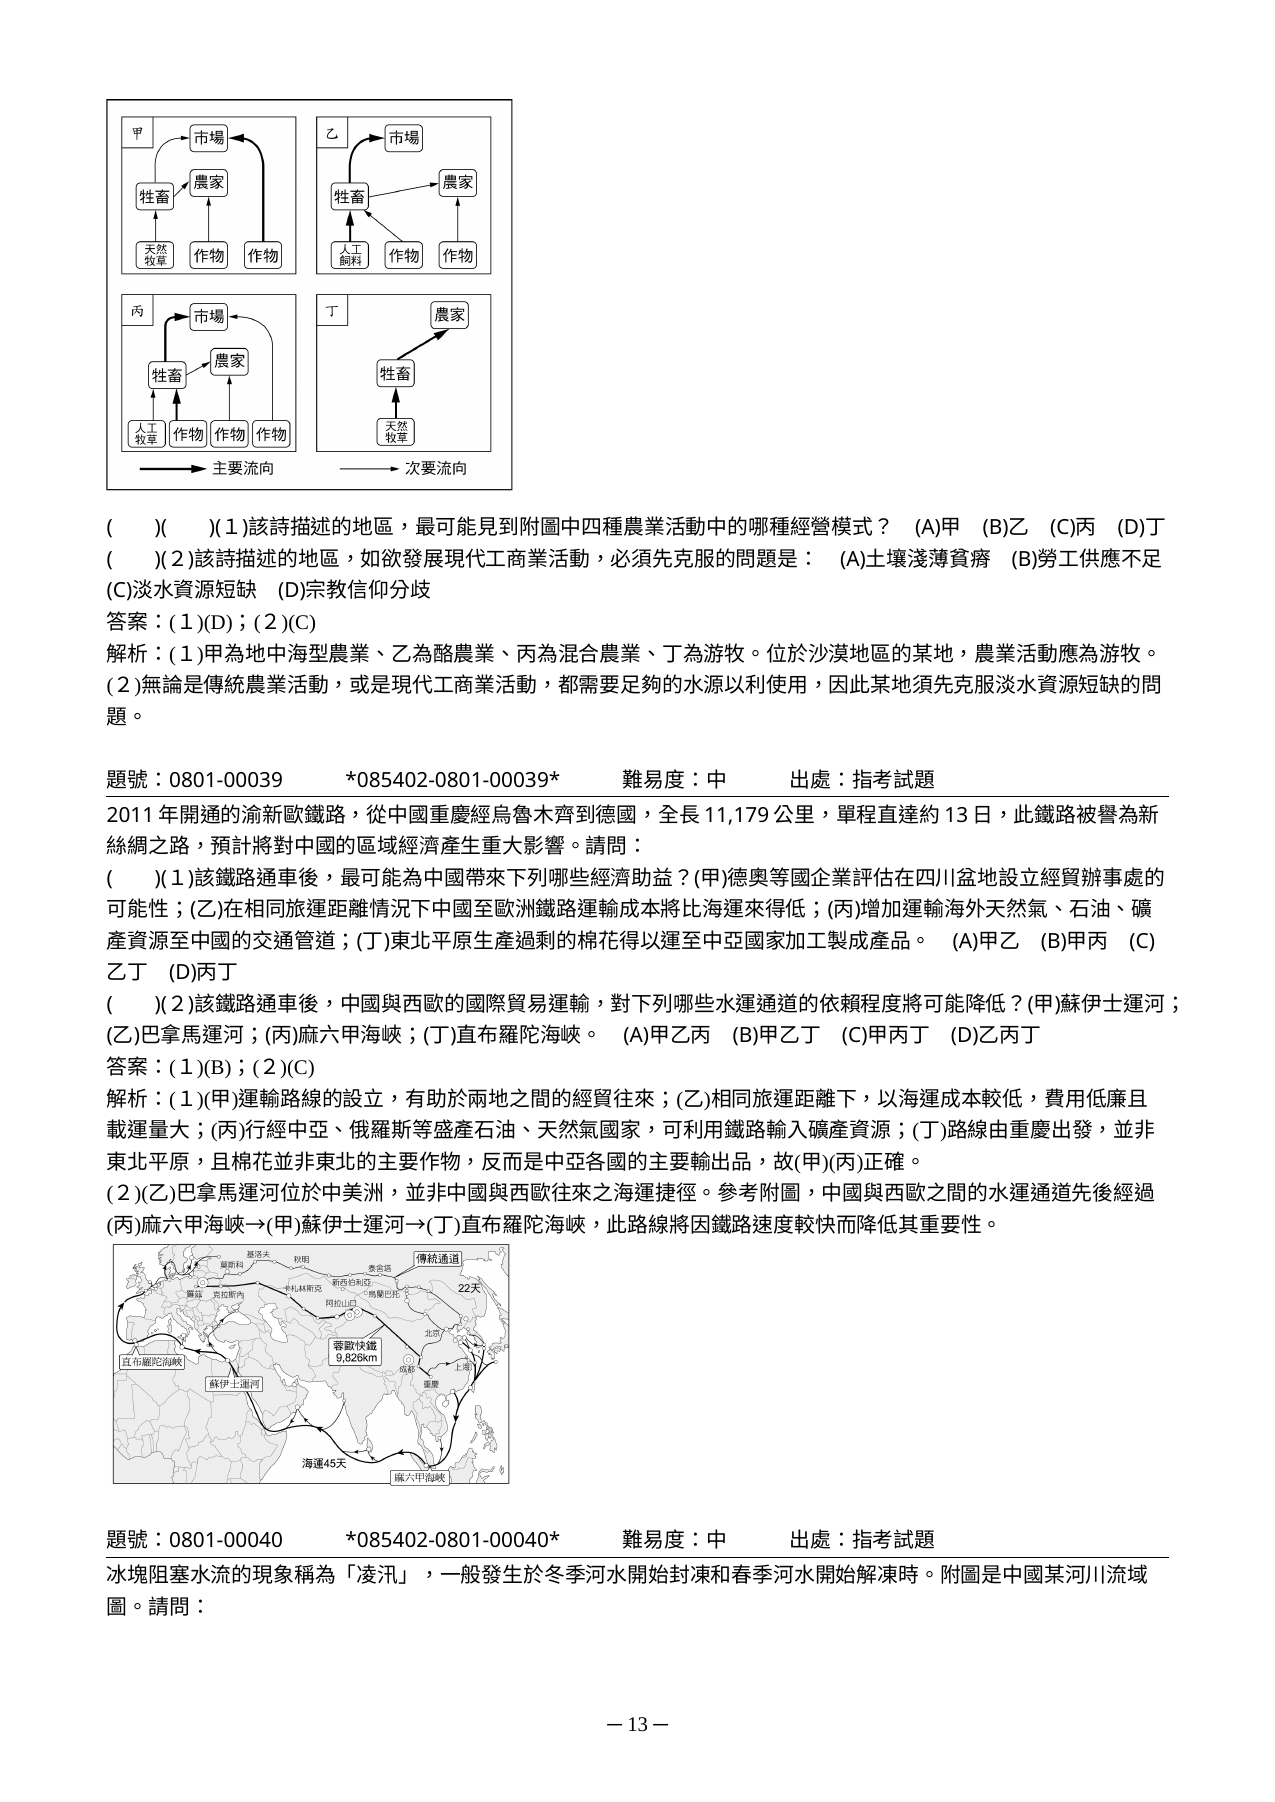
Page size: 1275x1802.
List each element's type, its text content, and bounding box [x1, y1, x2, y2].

text 題號：0801-00039 *085402-0801-00039* 難易度：中 出處：指考試題 [106, 762, 1169, 796]
picture [106, 99, 513, 491]
text 題號：0801-00040 *085402-0801-00040* 難易度：中 出處：指考試題 [106, 1523, 1169, 1557]
text 答案：(１)(D)；(２)(C) [106, 605, 1169, 636]
text 解析：(１)甲為地中海型農業、乙為酪農業、丙為混合農業、丁為游牧。位於沙漠地區的某地，農業活動應為游牧。 (２)無論是傳統農業活動，或是現代工商業活動，都需要足夠的水源以利使用，因此某地須先克服淡水資源短缺的問題。 [106, 636, 1169, 731]
text 2011年開通的渝新歐鐵路，從中國重慶經烏魯木齊到德國，全長11,179公里，單程直達約13日，此鐵路被譽為新絲綢之路，預計將對中國的區域經濟產生重大影響。請問： ( )(１)該鐵路通車後，最可能為中國帶來下列哪些經濟助益？(甲)德奧等國企業評估在四川盆地設立經貿辦事處的可能性；(乙)在相同旅運距離情況下中國至歐洲鐵路運輸成本將比海運來得低；(丙)增加運輸海外天然氣、石油、礦產資源至中國的交通管道；(丁)東北平原生產過剩的棉花得以運至中亞國家加工製成產品。 (A)甲乙 (B)甲丙 (C)乙丁 (D)丙丁 ( )(２)該鐵路通車後，中國與西歐的國際貿易運輸，對下列哪些水運通道的依賴程度將可能降低？(甲)蘇伊士運河；(乙)巴拿馬運河；(丙)麻六甲海峽；(丁)直布羅陀海峽。 (A)甲乙丙 (B)甲乙丁 (C)甲丙丁 (D)乙丙丁 [106, 797, 1169, 1050]
text 答案：(１)(B)；(２)(C) [106, 1050, 1169, 1081]
picture [106, 1241, 512, 1489]
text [106, 100, 1169, 605]
text 解析：(１)(甲)運輸路線的設立，有助於兩地之間的經貿往來；(乙)相同旅運距離下，以海運成本較低，費用低廉且載運量大；(丙)行經中亞、俄羅斯等盛產石油、天然氣國家，可利用鐵路輸入礦產資源；(丁)路線由重慶出發，並非東北平原，且棉花並非東北的主要作物，反而是中亞各國的主要輸出品，故(甲)(丙)正確。 (２)(乙)巴拿馬運河位於中美洲，並非中國與西歐往來之海運捷徑。參考附圖，中國與西歐之間的水運通道先後經過(丙)麻六甲海峽→(甲)蘇伊士運河→(丁)直布羅陀海峽，此路線將因鐵路速度較快而降低其重要性。 [106, 1081, 1169, 1492]
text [106, 1558, 1169, 1621]
